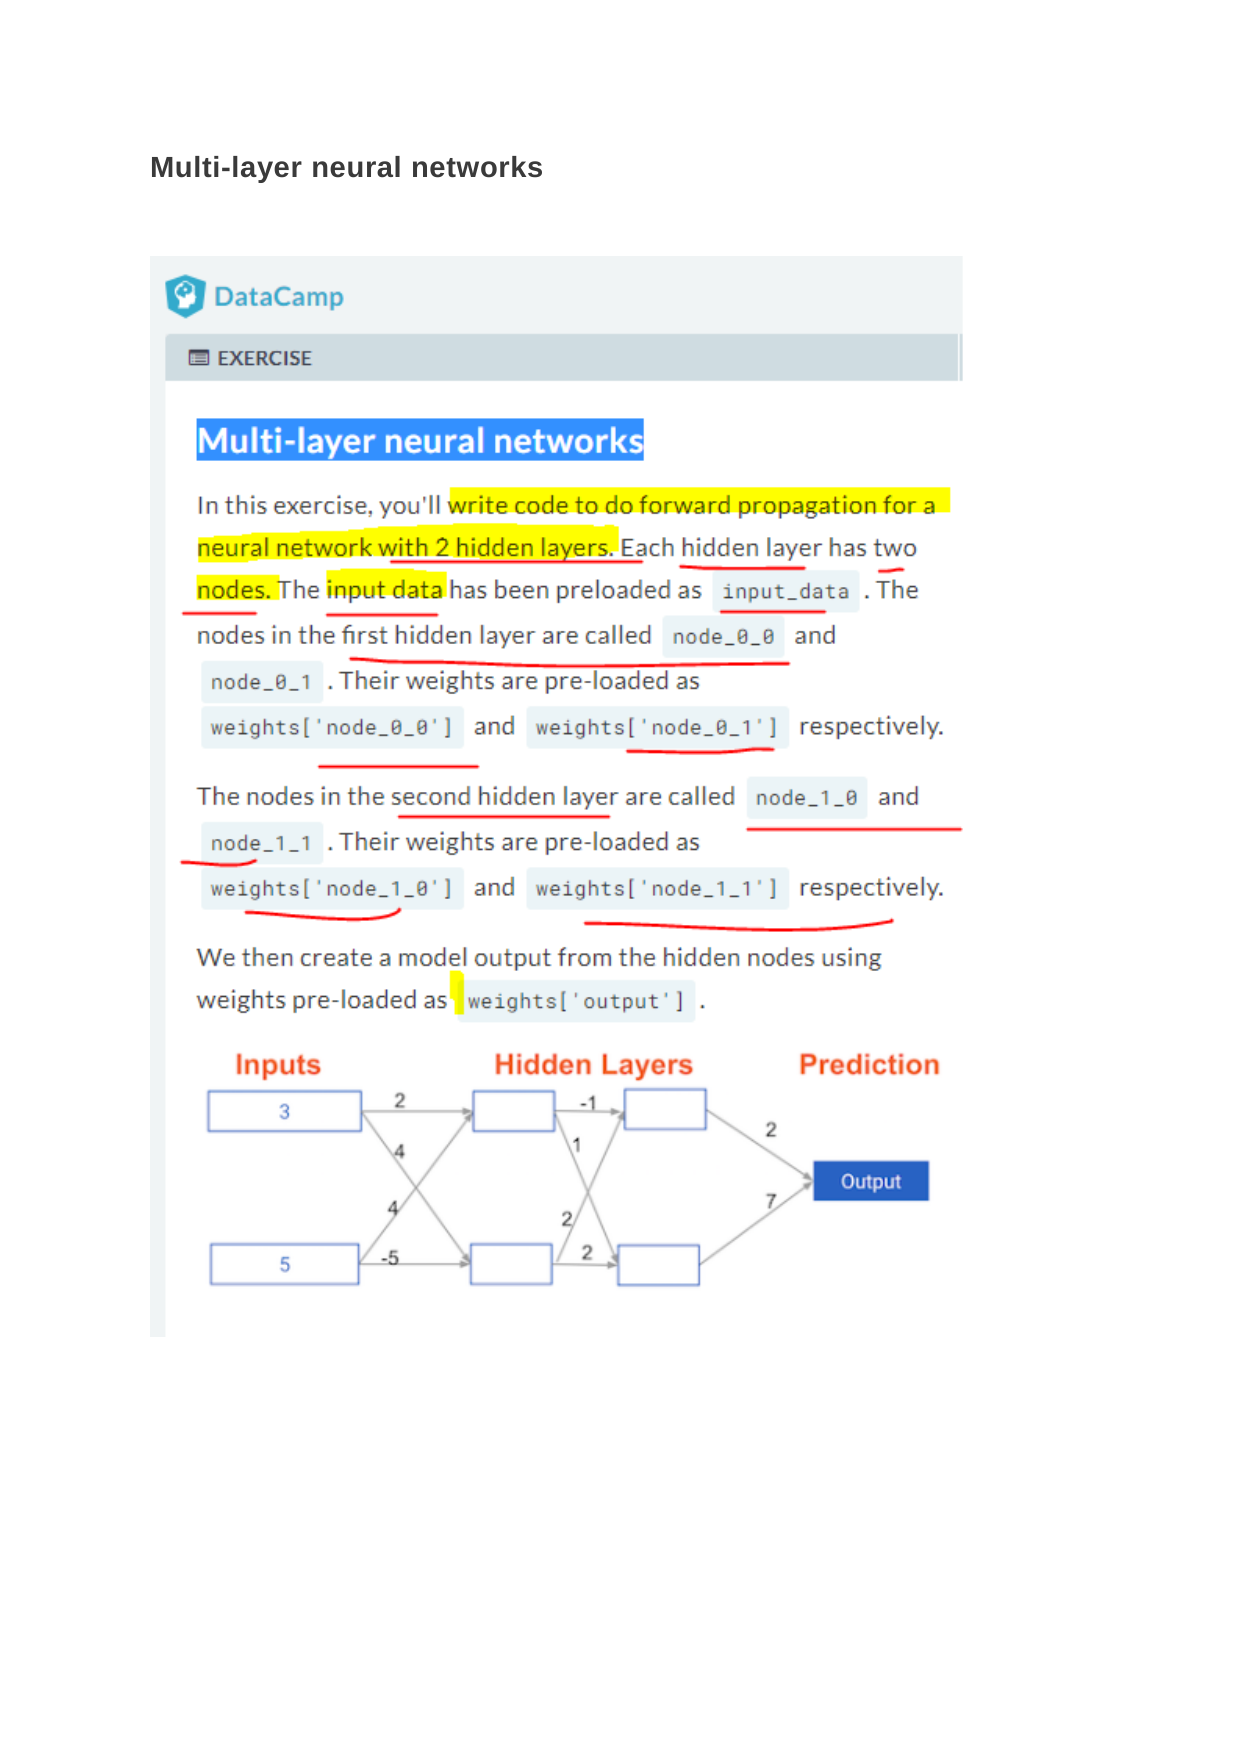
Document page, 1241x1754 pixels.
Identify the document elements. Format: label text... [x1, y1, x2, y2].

picture [150, 256, 963, 1337]
subtitle Multi-layer neural networks [150, 150, 1090, 183]
